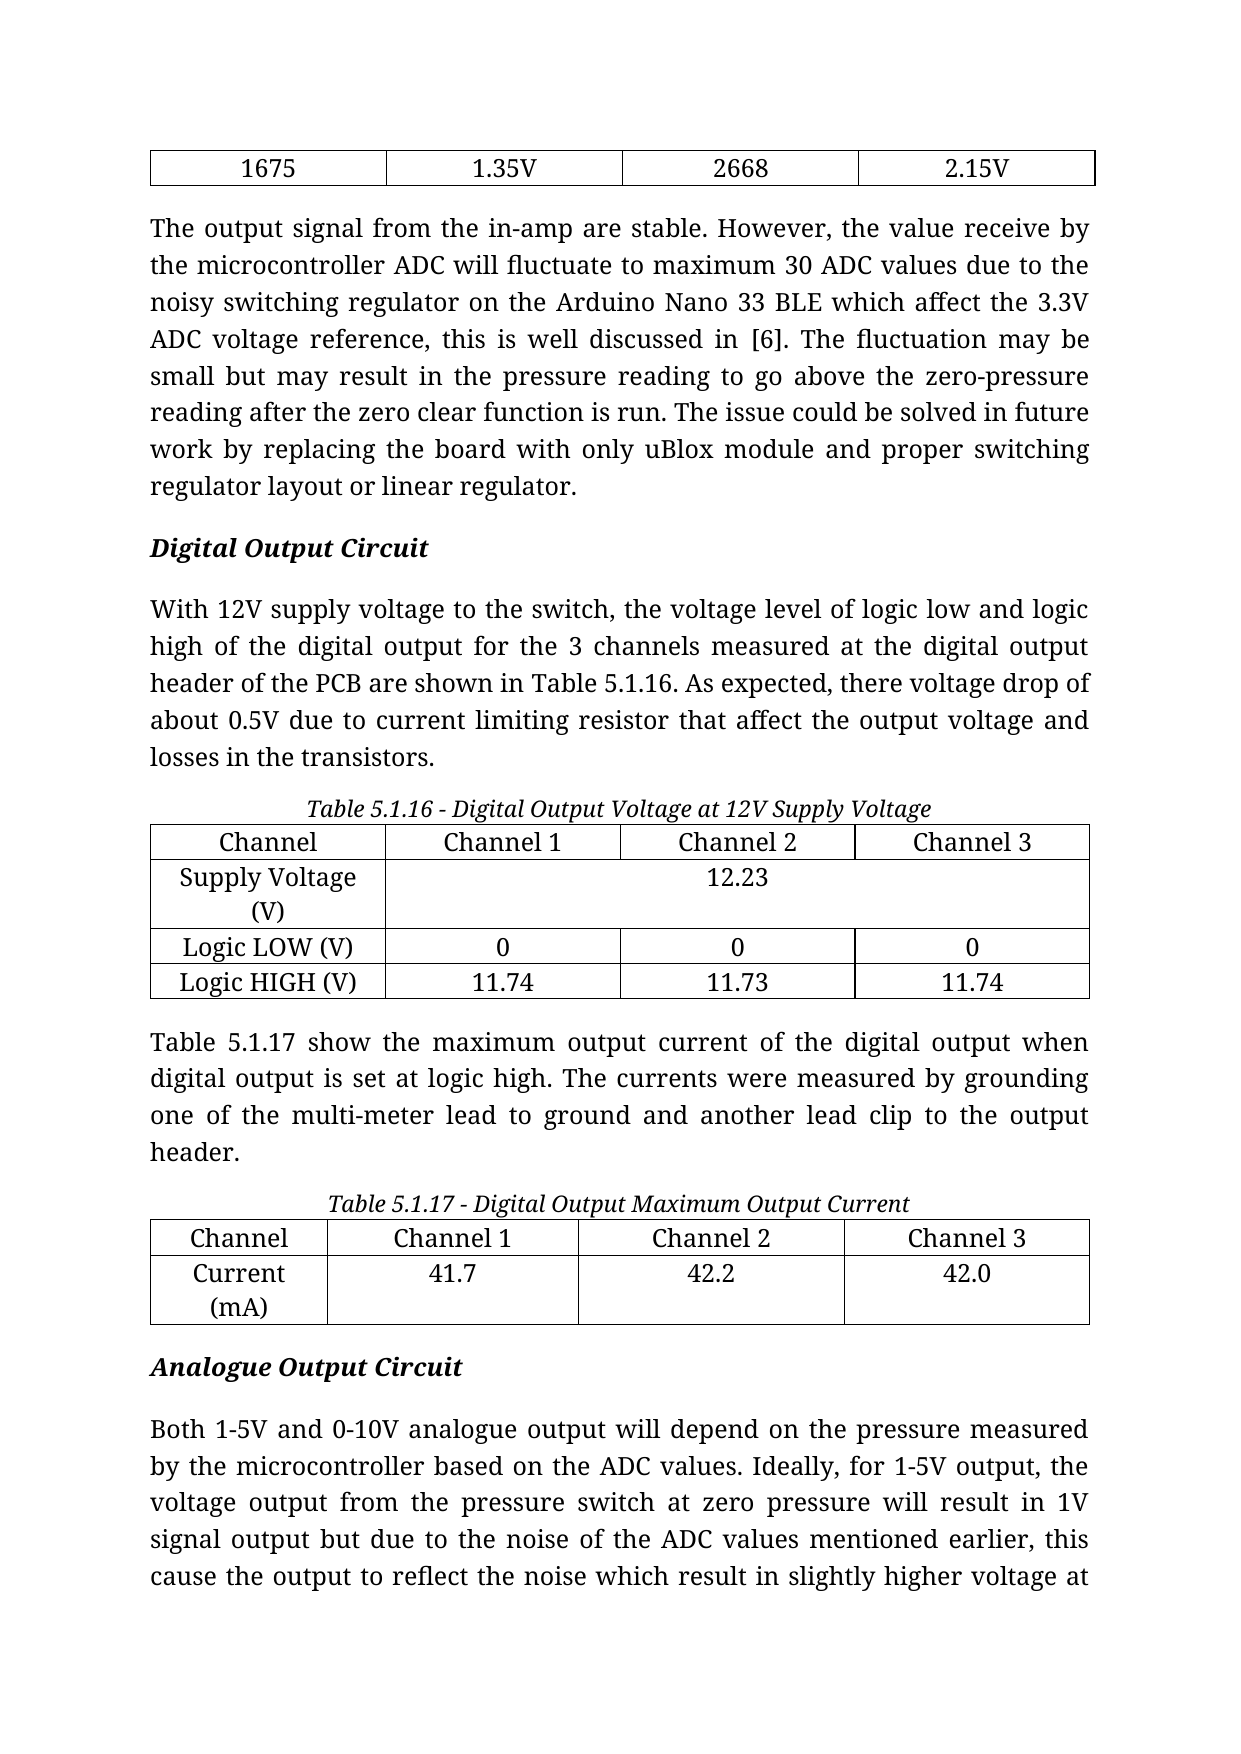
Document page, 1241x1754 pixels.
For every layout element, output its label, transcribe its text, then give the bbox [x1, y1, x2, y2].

table_cell 2.15V [859, 151, 1094, 185]
table_cell 0 [856, 929, 1089, 963]
text Digital Output Circuit [150, 530, 1090, 564]
table_header Channel 1 [328, 1220, 578, 1254]
table_cell 0 [386, 929, 620, 963]
table_cell 1675 [151, 151, 386, 185]
table_cell 42.2 [579, 1256, 844, 1324]
table_header Channel [151, 825, 385, 859]
table_cell 11.74 [856, 964, 1089, 998]
table_cell 42.0 [845, 1256, 1089, 1324]
table_cell 0 [621, 929, 854, 963]
table_cell Supply Voltage (V) [151, 860, 385, 928]
table_header Channel 2 [579, 1220, 844, 1254]
table_cell 1.35V [387, 151, 622, 185]
table_cell 2668 [623, 151, 858, 185]
table_header Channel 2 [621, 825, 854, 859]
table_header Channel [151, 1220, 327, 1254]
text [150, 1411, 1090, 1593]
table_header Channel 3 [845, 1220, 1089, 1254]
table_cell 11.74 [386, 964, 620, 998]
table_cell 12.23 [386, 860, 1089, 928]
table_header Channel 3 [856, 825, 1089, 859]
table_cell Logic HIGH (V) [151, 964, 385, 998]
text Analogue Output Circuit [150, 1350, 1090, 1384]
table_cell Logic LOW (V) [151, 929, 385, 963]
table_header Channel 1 [386, 825, 620, 859]
text The output signal from the in-amp are stable. However, the value receive by the microcontroller ADC will fluctuate to maximum 30 ADC values due to the noisy switching regulator on the Arduino Nano 33 BLE which affect the 3.3V ADC voltage reference, this is well discussed in . The fluctuation may be small but may result in the pressure reading to go above the zero-pressure reading after the zero clear function is run. The issue could be solved in future work by replacing the board with only uBlox module and proper switching regulator layout or linear regulator. [150, 211, 1090, 503]
table_cell Current (mA) [151, 1256, 327, 1324]
table_cell 41.7 [328, 1256, 578, 1324]
table_cell 11.73 [621, 964, 854, 998]
